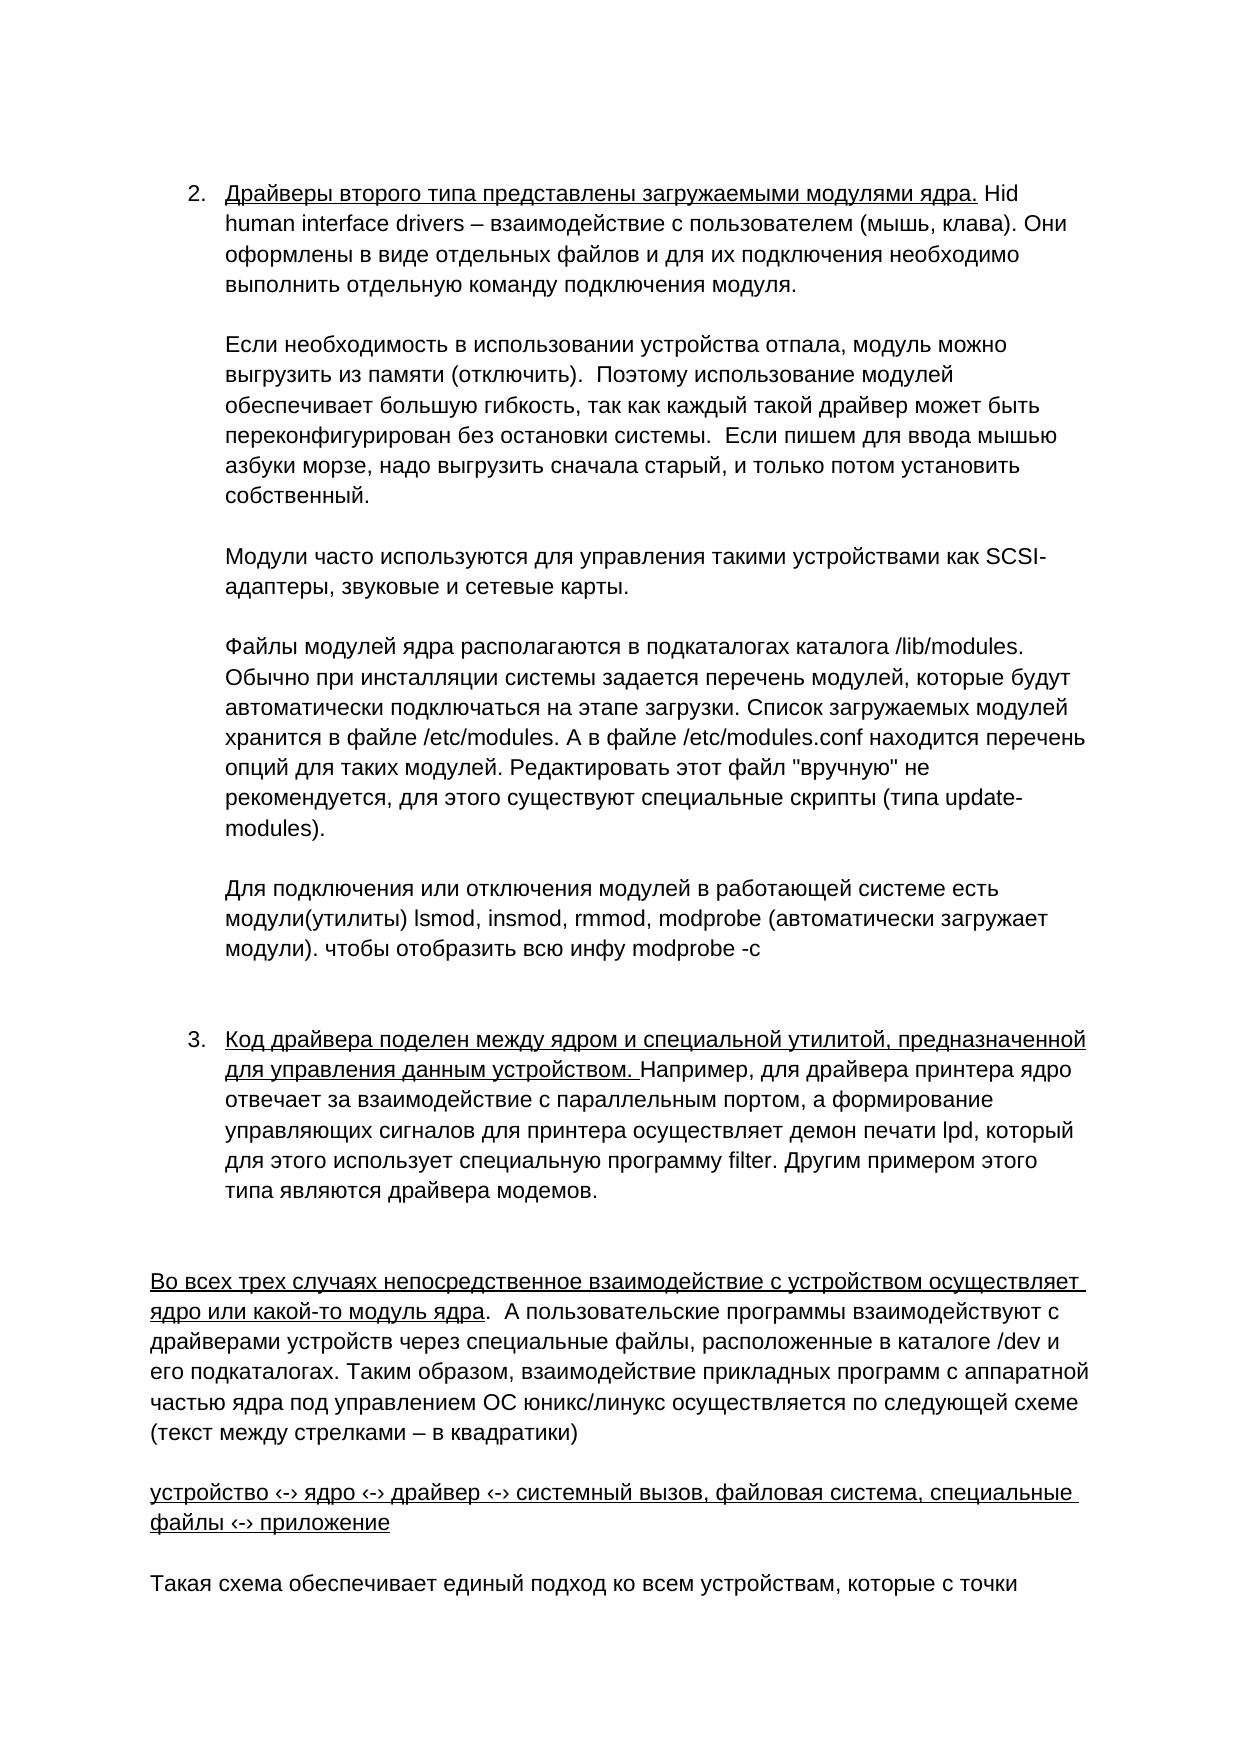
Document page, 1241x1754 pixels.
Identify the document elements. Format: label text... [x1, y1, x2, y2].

text Модули часто используются для управления такими устройствами как SCSI-адаптеры, звуковые и сетевые карты. [225, 543, 1090, 599]
list Код драйвера поделен между ядром и специальной утилитой, предназначенной для управления данным устройством. Например, для драйвера принтера ядро отвечает за взаимодействие с параллельным портом, а формирование управляющих сигналов для принтера осуществляет демон печати lpd, который для этого использует специальную программу filter. Другим примером этого типа являются драйвера модемов. [187, 1026, 1090, 1203]
text Если необходимость в использовании устройства отпала, модуль можно выгрузить из памяти (отключить). Поэтому использование модулей обеспечивает большую гибкость, так как каждый такой драйвер может быть переконфигурирован без остановки системы. Если пишем для ввода мышью азбуки морзе, надо выгрузить сначала старый, и только потом установить собственный. [225, 331, 1090, 509]
text Файлы модулей ядра располагаются в подкаталогах каталога /lib/modules. Обычно при инсталляции системы задается перечень модулей, которые будут автоматически подключаться на этапе загрузки. Список загружаемых модулей хранится в файле /etc/modules. А в файле /etc/modules.conf находится перечень опций для таких модулей. Редактировать этот файл "вручную" не рекомендуется, для этого существуют специальные скрипты (типа update-modules). [225, 633, 1090, 841]
list Драйверы второго типа представлены загружаемыми модулями ядра. Hid human interface drivers – взаимодействие с пользователем (мышь, клава). Они оформлены в виде отдельных файлов и для их подключения необходимо выполнить отдельную команду подключения модуля. [187, 180, 1090, 297]
text Для подключения или отключения модулей в работающей системе есть модули(утилиты) lsmod, insmod, rmmod, modprobe (автоматически загружает модули). чтобы отобразить всю инфу modprobe -c [225, 875, 1090, 962]
text Такая схема обеспечивает единый подход ко всем устройствам, которые с точки [150, 1570, 1090, 1596]
text устройство ‹-› ядро ‹-› драйвер ‹-› системный вызов, файловая система, специальные файлы ‹-› приложение [150, 1479, 1090, 1536]
text Во всех трех случаях непосредственное взаимодействие с устройством осуществляет ядро или какой-то модуль ядра. А пользовательские программы взаимодействуют с драйверами устройств через специальные файлы, расположенные в каталоге /dev и его подкаталогах. Таким образом, взаимодействие прикладных программ с аппаратной частью ядра под управлением ОС юникс/линукс осуществляется по следующей схеме (текст между стрелками – в квадратики) [150, 1268, 1090, 1445]
